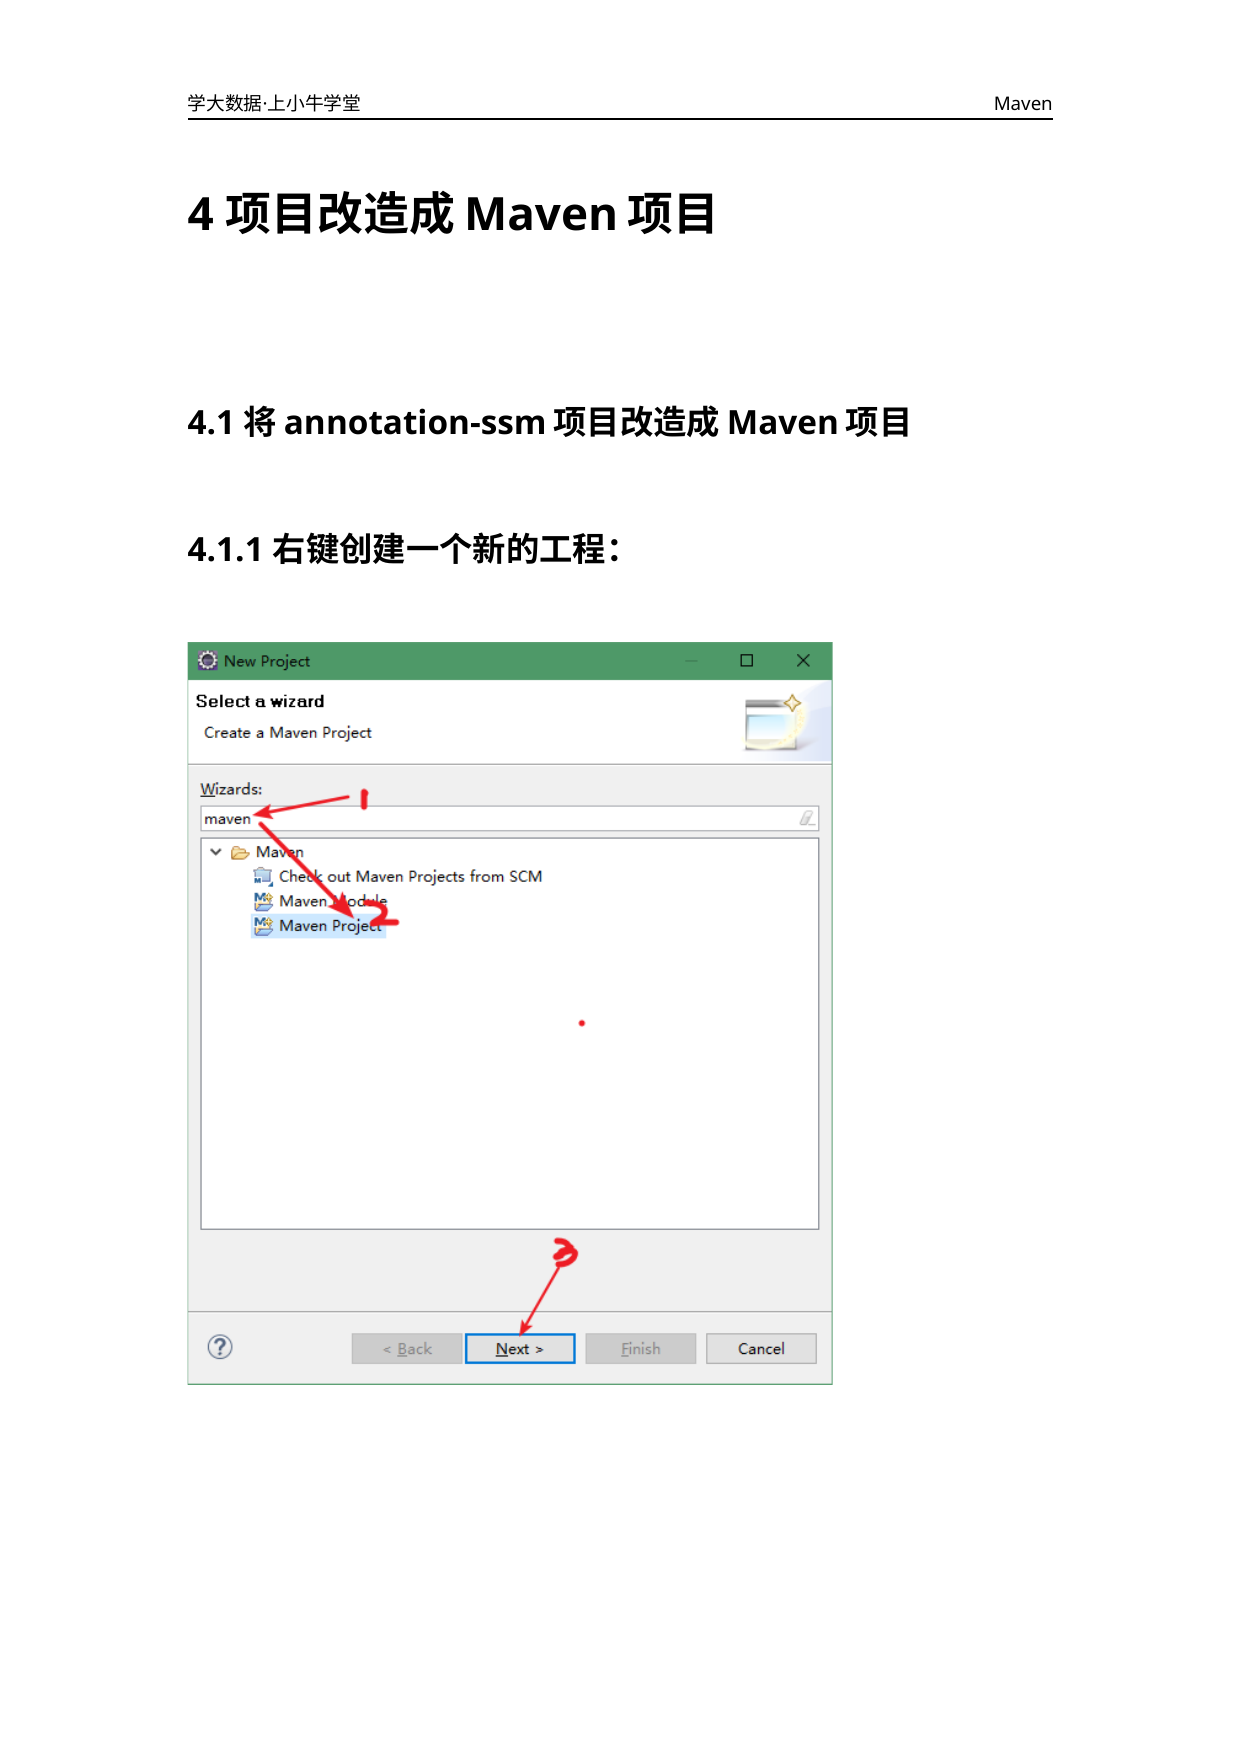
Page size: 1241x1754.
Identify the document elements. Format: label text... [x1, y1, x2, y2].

subtitle 4.1.1 右键创建一个新的工程： [187, 515, 1053, 580]
subtitle 4.1 将annotation-ssm项目改造成Maven项目 [187, 388, 1053, 453]
subtitle 4 项目改造成Maven项目 [187, 162, 1053, 259]
picture [187, 642, 833, 1385]
